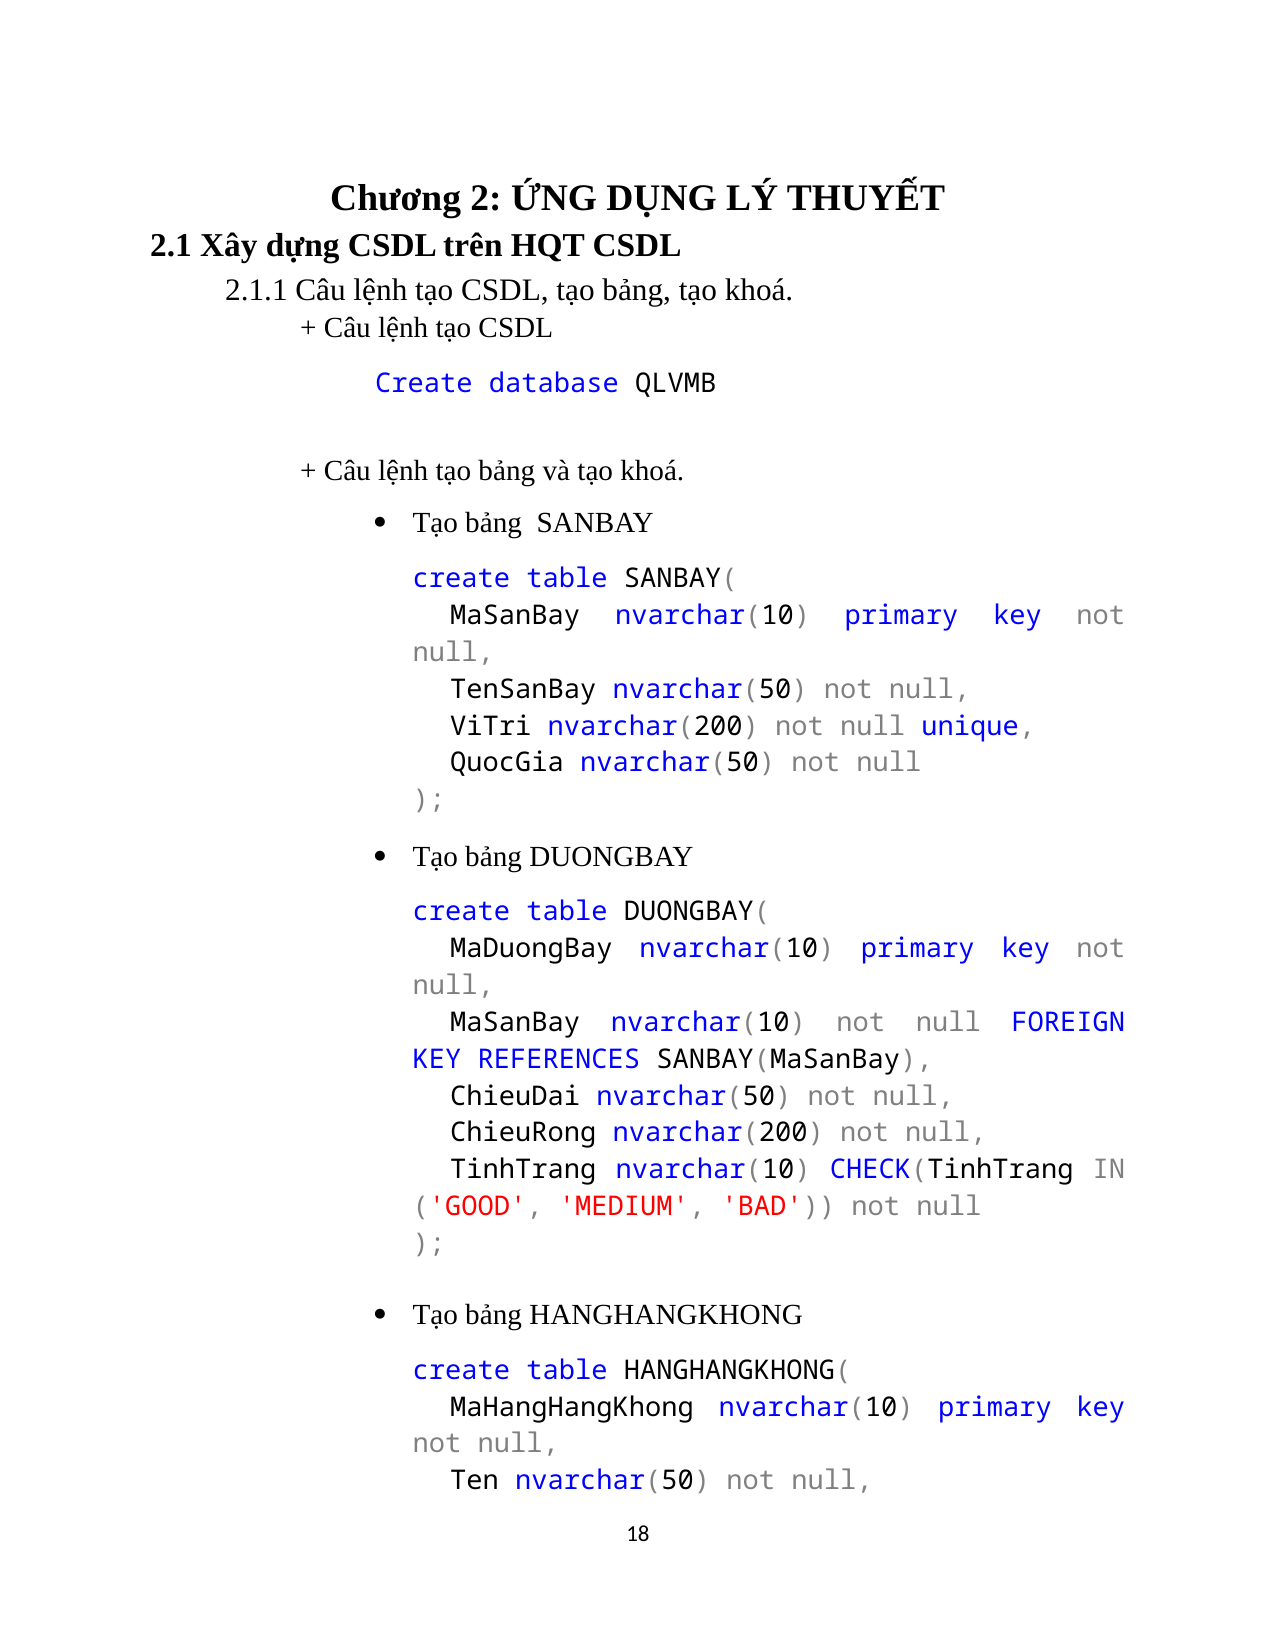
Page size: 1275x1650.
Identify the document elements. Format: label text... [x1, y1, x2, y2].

text TenSanBay nvarchar(50) not null, [412, 669, 1125, 706]
text ViTri nvarchar(200) not null unique, [412, 706, 1125, 743]
text QuocGia nvarchar(50) not null [412, 743, 1125, 780]
text TinhTrang nvarchar(10) CHECK(TinhTrang IN ('GOOD', 'MEDIUM', 'BAD')) not null [412, 1150, 1125, 1223]
text ); [412, 1223, 1125, 1260]
text create table SANBAY( [412, 558, 1125, 595]
text MaSanBay nvarchar(10) not null FOREIGN KEY REFERENCES SANBAY(MaSanBay), [412, 1002, 1125, 1076]
text create table HANGHANGKHONG( [412, 1350, 1125, 1387]
text MaHangHangKhong nvarchar(10) primary key not null, [412, 1387, 1125, 1461]
list Tạo bảng HANGHANGKHONG [375, 1297, 1125, 1331]
text Ten nvarchar(50) not null, [412, 1461, 1125, 1498]
text ChieuRong nvarchar(200) not null, [412, 1113, 1125, 1150]
text + Câu lệnh tạo CSDL [150, 310, 1125, 343]
text ); [412, 780, 1125, 817]
text ChieuDai nvarchar(50) not null, [412, 1076, 1125, 1113]
text create table DUONGBAY( [412, 892, 1125, 928]
subtitle 2.1 Xây dựng CSDL trên HQT CSDL [150, 226, 1125, 264]
text + Câu lệnh tạo bảng và tạo khoá. [225, 453, 1125, 486]
text Create database QLVMB [300, 363, 1125, 400]
list Tạo bảng DUONGBAY [375, 839, 1125, 872]
text MaSanBay nvarchar(10) primary key not null, [412, 595, 1125, 669]
subtitle 2.1.1 Câu lệnh tạo CSDL, tạo bảng, tạo khoá. [150, 271, 1125, 307]
text MaDuongBay nvarchar(10) primary key not null, [412, 928, 1125, 1002]
list Tạo bảng SANBAY [375, 506, 1125, 539]
subtitle Chương 2: ỨNG DỤNG LÝ THUYẾT [150, 175, 1125, 218]
